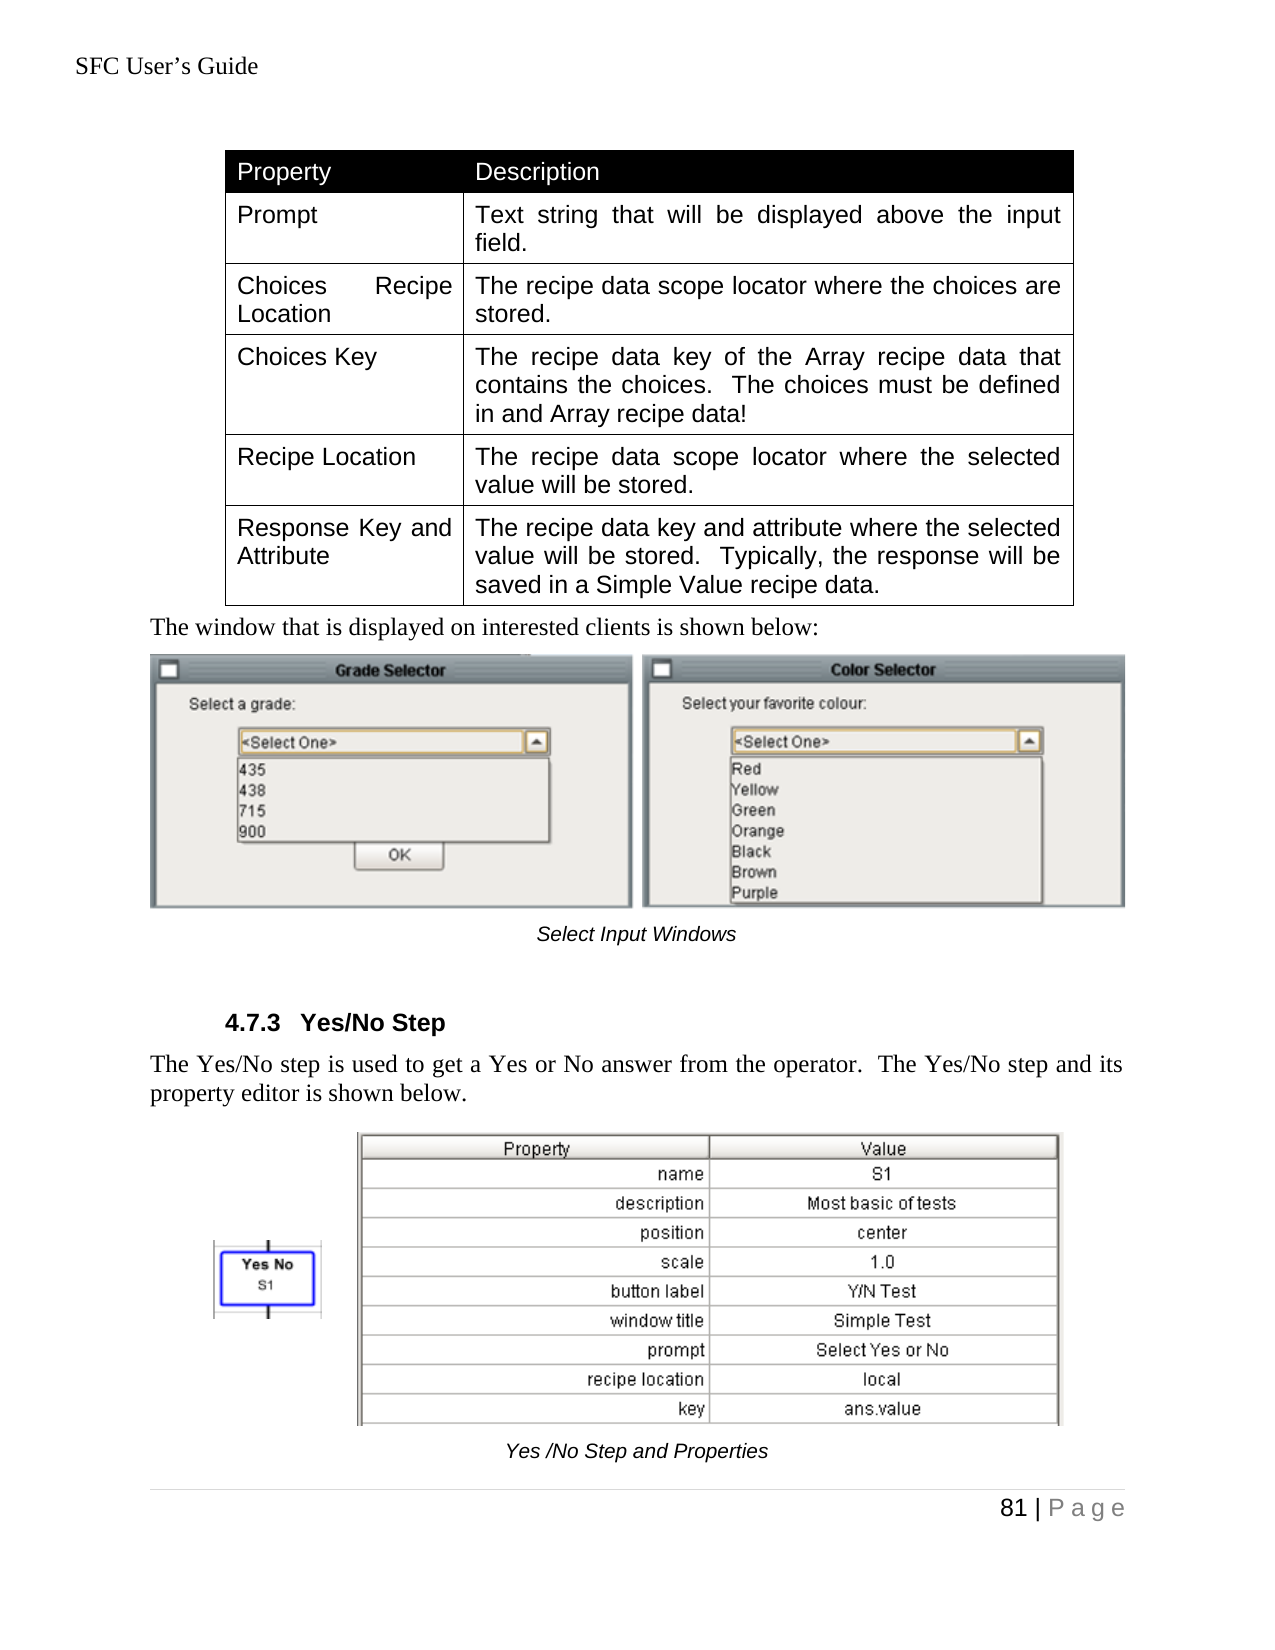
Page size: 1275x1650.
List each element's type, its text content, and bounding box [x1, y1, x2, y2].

table_cell Response Key and Attribute [226, 506, 463, 605]
table_cell The recipe data scope locator where the choices are stored. [464, 264, 1073, 334]
table_cell The recipe data scope locator where the selected value will be stored. [464, 435, 1073, 505]
table_header Description [464, 151, 1073, 192]
table_header Property [226, 151, 463, 192]
text The window that is displayed on interested clients is shown below: [150, 612, 1125, 641]
table_cell Text string that will be displayed above the input field. [464, 193, 1073, 263]
table_cell The recipe data key of the Array recipe data that contains the choices. The choices must be defined in and Array recipe data! [464, 335, 1073, 434]
text Select Input Windows [150, 922, 1125, 946]
subtitle Yes/No Step [225, 1008, 1125, 1037]
text The Yes/No step is used to get a Yes or No answer from the operator. The Yes/No step and its property editor is shown below. [150, 1049, 1125, 1107]
table_cell Choices Key [226, 335, 463, 434]
table_cell Prompt [226, 193, 463, 263]
table_cell Choices Recipe Location [226, 264, 463, 334]
text Yes /No Step and Properties [150, 1438, 1125, 1462]
table_cell The recipe data key and attribute where the selected value will be stored. Typically, the response will be saved in a Simple Value recipe data. [464, 506, 1073, 605]
table_cell Recipe Location [226, 435, 463, 505]
